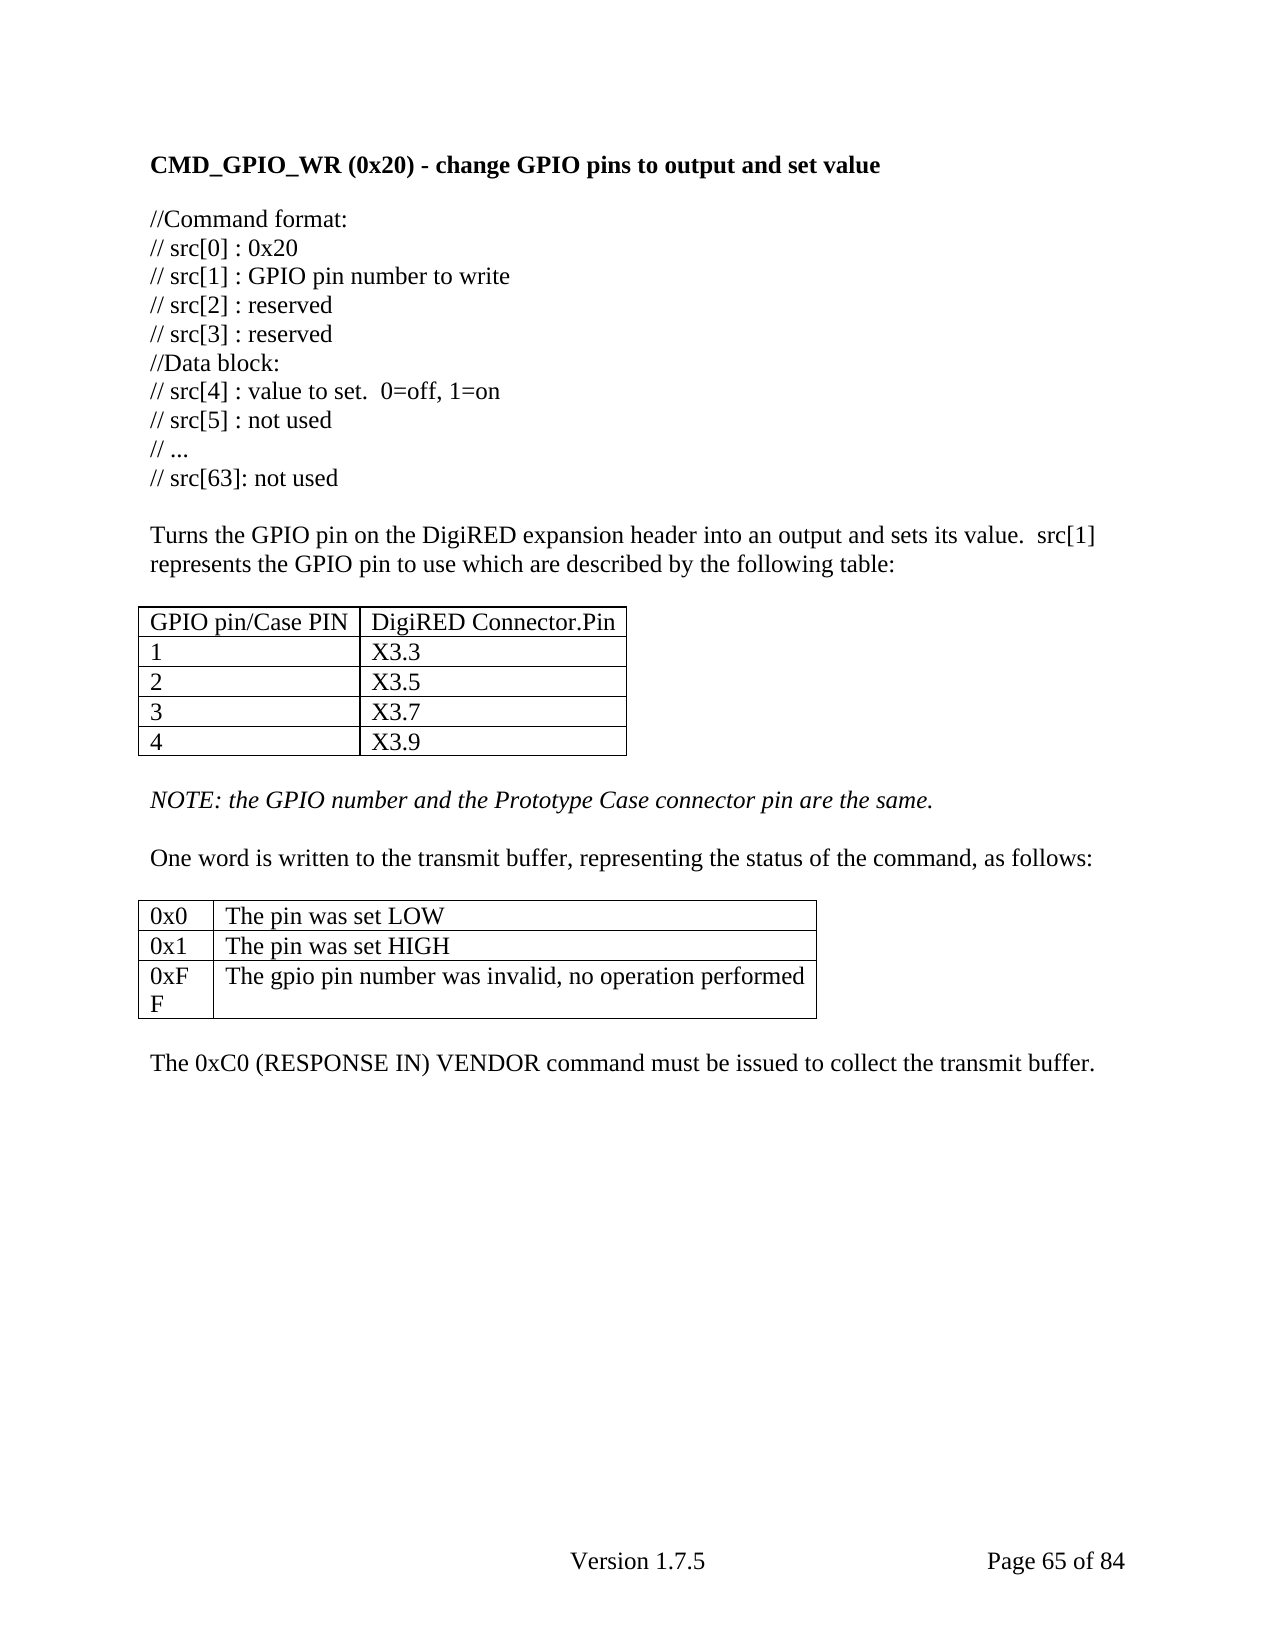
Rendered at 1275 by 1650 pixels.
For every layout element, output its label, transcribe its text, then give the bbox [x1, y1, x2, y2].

text One word is written to the transmit buffer, representing the status of the command, as follows: [150, 843, 1125, 871]
text The 0xC0 (RESPONSE IN) VENDOR command must be issued to collect the transmit buffer. [150, 1048, 1125, 1077]
text // src[0] : 0x20 [150, 233, 1125, 261]
text Turns the GPIO pin on the DigiRED expansion header into an output and sets its value. src[1] represents the GPIO pin to use which are described by the following table: [150, 520, 1125, 578]
text //Command format: [150, 204, 1125, 233]
table_cell X3.3 [361, 637, 626, 666]
table_cell The pin was set HIGH [214, 931, 816, 960]
text // src[4] : value to set. 0=off, 1=on [150, 376, 1125, 405]
table_cell 1 [139, 637, 359, 666]
table_cell X3.9 [361, 727, 626, 755]
table_cell 0x1 [139, 931, 213, 960]
table_cell X3.7 [361, 697, 626, 726]
table_header GPIO pin/Case PIN [139, 608, 359, 636]
text CMD_GPIO_WR (0x20) - change GPIO pins to output and set value [150, 150, 1125, 179]
table_cell 4 [139, 727, 359, 755]
text // src[3] : reserved [150, 319, 1125, 348]
text //Data block: [150, 348, 1125, 376]
text // src[63]: not used [150, 463, 1125, 491]
table_header The pin was set LOW [214, 901, 816, 930]
text // src[5] : not used [150, 405, 1125, 434]
table_cell The gpio pin number was invalid, no operation performed [214, 961, 816, 1018]
text NOTE: the GPIO number and the Prototype Case connector pin are the same. [150, 785, 1125, 814]
text // ... [150, 434, 1125, 463]
table_header DigiRED Connector.Pin [361, 608, 626, 636]
table_cell 2 [139, 667, 359, 696]
text // src[2] : reserved [150, 290, 1125, 319]
table_cell 0xFF [139, 961, 213, 1018]
table_cell 3 [139, 697, 359, 726]
text // src[1] : GPIO pin number to write [150, 261, 1125, 290]
table_cell X3.5 [361, 667, 626, 696]
table_header 0x0 [139, 901, 213, 930]
